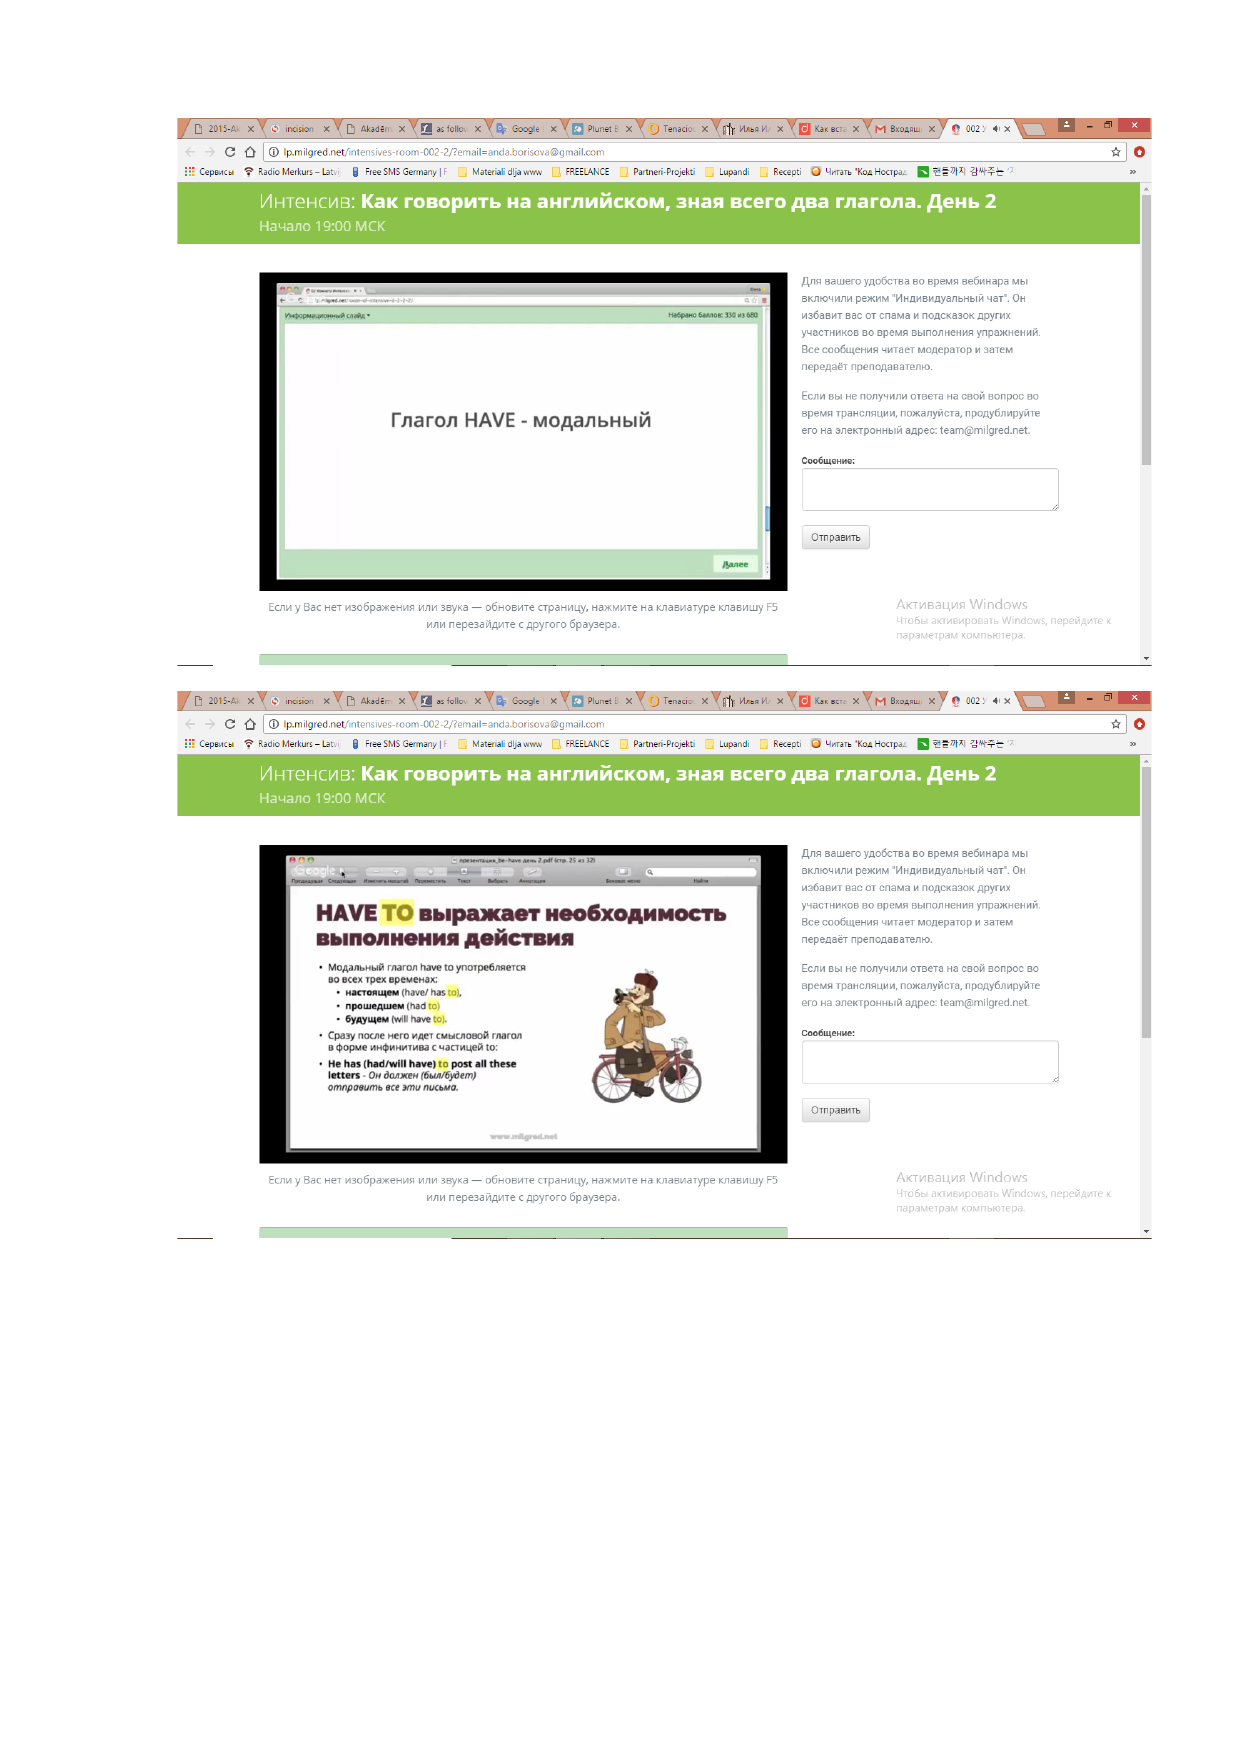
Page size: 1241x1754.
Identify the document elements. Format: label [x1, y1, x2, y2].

picture [177, 691, 1152, 1239]
picture [177, 118, 1152, 666]
